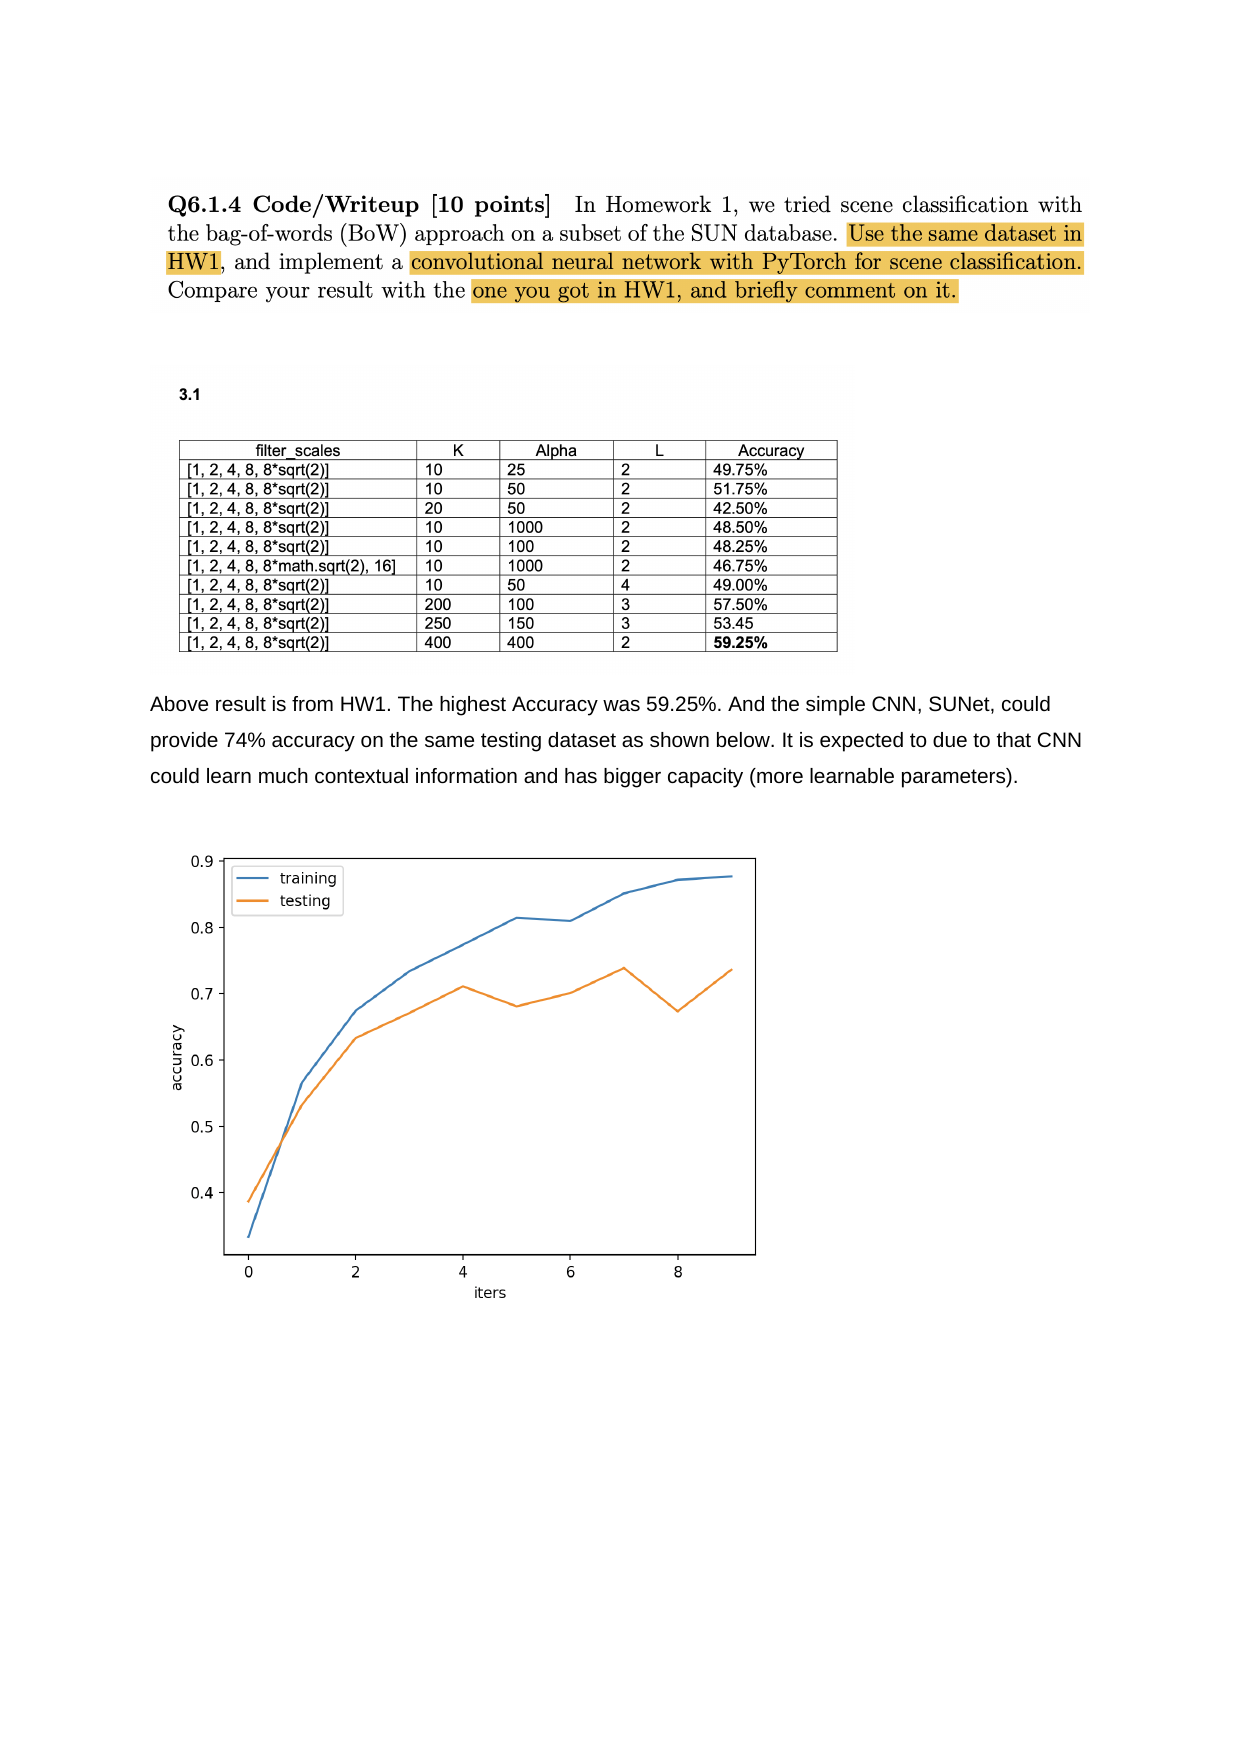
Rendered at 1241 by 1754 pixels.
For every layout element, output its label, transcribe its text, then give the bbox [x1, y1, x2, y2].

picture [150, 177, 1091, 313]
picture [150, 835, 767, 1306]
text Above result is from HW1. The highest Accuracy was 59.25%. And the simple CNN, SUNet, could provide 74% accuracy on the same testing dataset as shown below. It is expected to due to that CNN could learn much contextual information and has bigger capacity (more learnable parameters). [150, 692, 1090, 788]
picture [150, 365, 855, 675]
